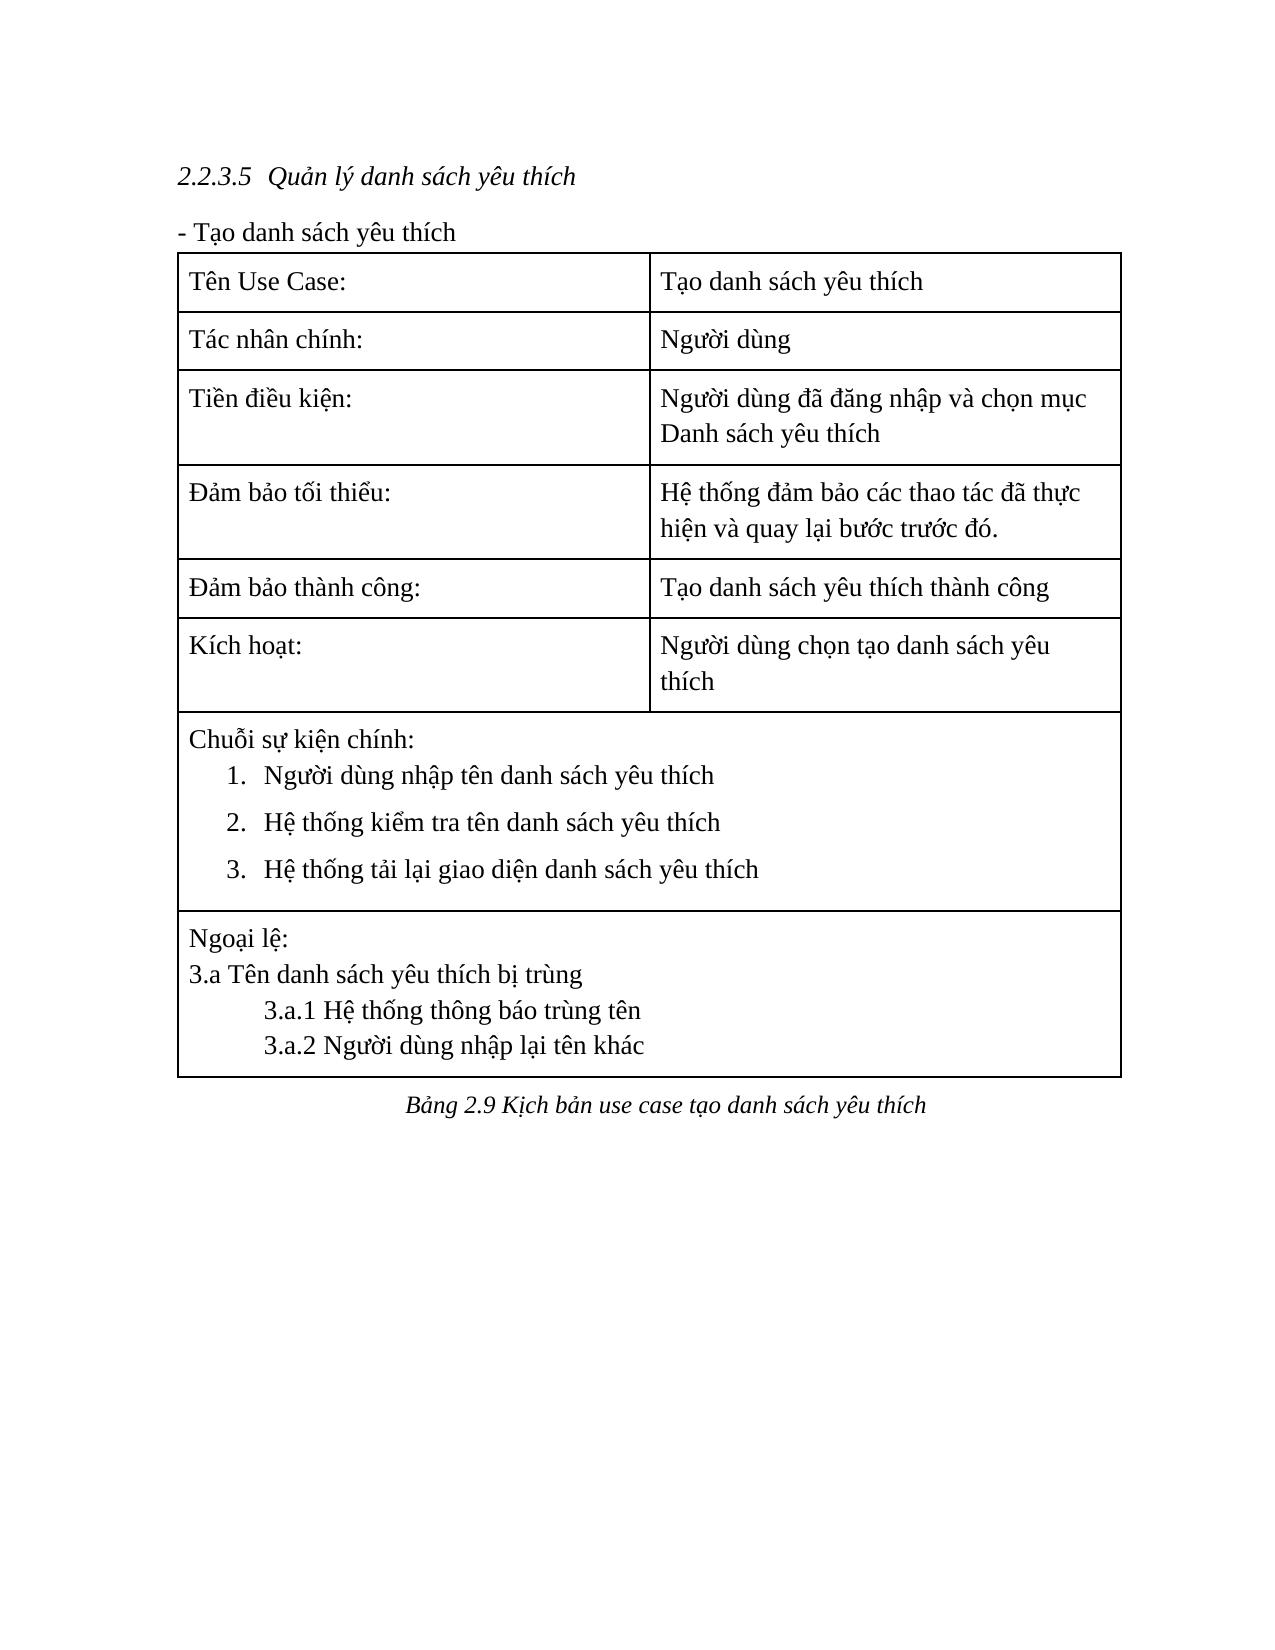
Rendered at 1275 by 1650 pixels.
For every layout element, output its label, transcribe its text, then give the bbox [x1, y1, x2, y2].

table_cell Tiền điều kiện: [179, 371, 649, 464]
table_cell Người dùng đã đăng nhập và chọn mục Danh sách yêu thích [651, 371, 1120, 464]
table_cell Chuỗi sự kiện chính: Người dùng nhập tên danh sách yêu thích Hệ thống kiểm tra tên danh sách yêu thích Hệ thống tải lại giao diện danh sách yêu thích [179, 713, 1120, 910]
table_header Tạo danh sách yêu thích [651, 254, 1120, 311]
table_cell Tác nhân chính: [179, 313, 649, 369]
table_cell Kích hoạt: [179, 619, 649, 711]
table_header Tên Use Case: [179, 254, 649, 311]
table_cell Đảm bảo thành công: [179, 560, 649, 617]
text - Tạo danh sách yêu thích [177, 216, 1157, 247]
table_cell Tạo danh sách yêu thích thành công [651, 560, 1120, 617]
table_cell Người dùng [651, 313, 1120, 369]
table_cell Đảm bảo tối thiểu: [179, 466, 649, 558]
table_cell Người dùng chọn tạo danh sách yêu thích [651, 619, 1120, 711]
table_cell Ngoại lệ: 3.a Tên danh sách yêu thích bị trùng 3.a.1 Hệ thống thông báo trùng tên 3.a.2 Người dùng nhập lại tên khác [179, 912, 1120, 1076]
table_cell Hệ thống đảm bảo các thao tác đã thực hiện và quay lại bước trước đó. [651, 466, 1120, 558]
subtitle Quản lý danh sách yêu thích [177, 160, 1157, 191]
